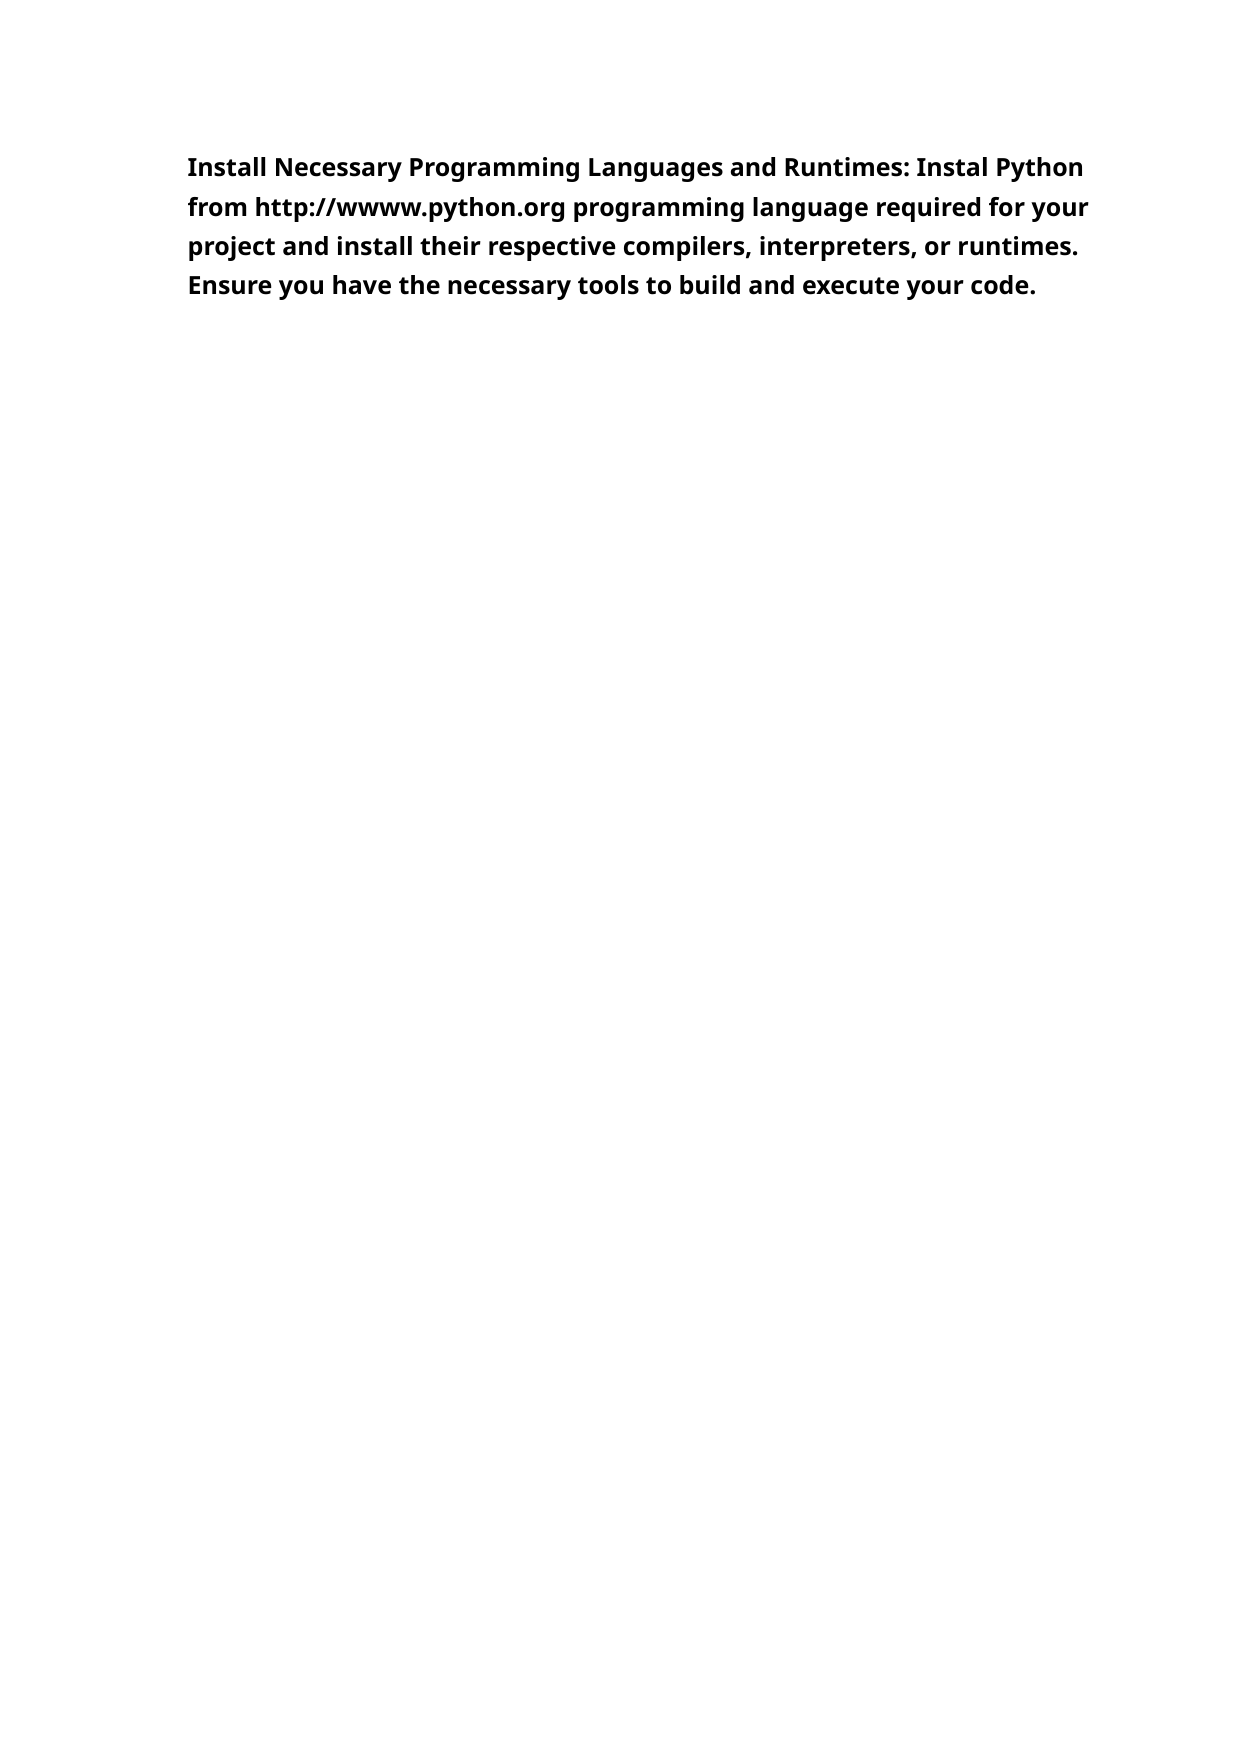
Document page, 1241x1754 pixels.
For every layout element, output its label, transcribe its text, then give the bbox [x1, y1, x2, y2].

text Install Necessary Programming Languages and Runtimes: Instal Python from http://wwww.python.org programming language required for your project and install their respective compilers, interpreters, or runtimes. Ensure you have the necessary tools to build and execute your code. [187, 150, 1090, 302]
